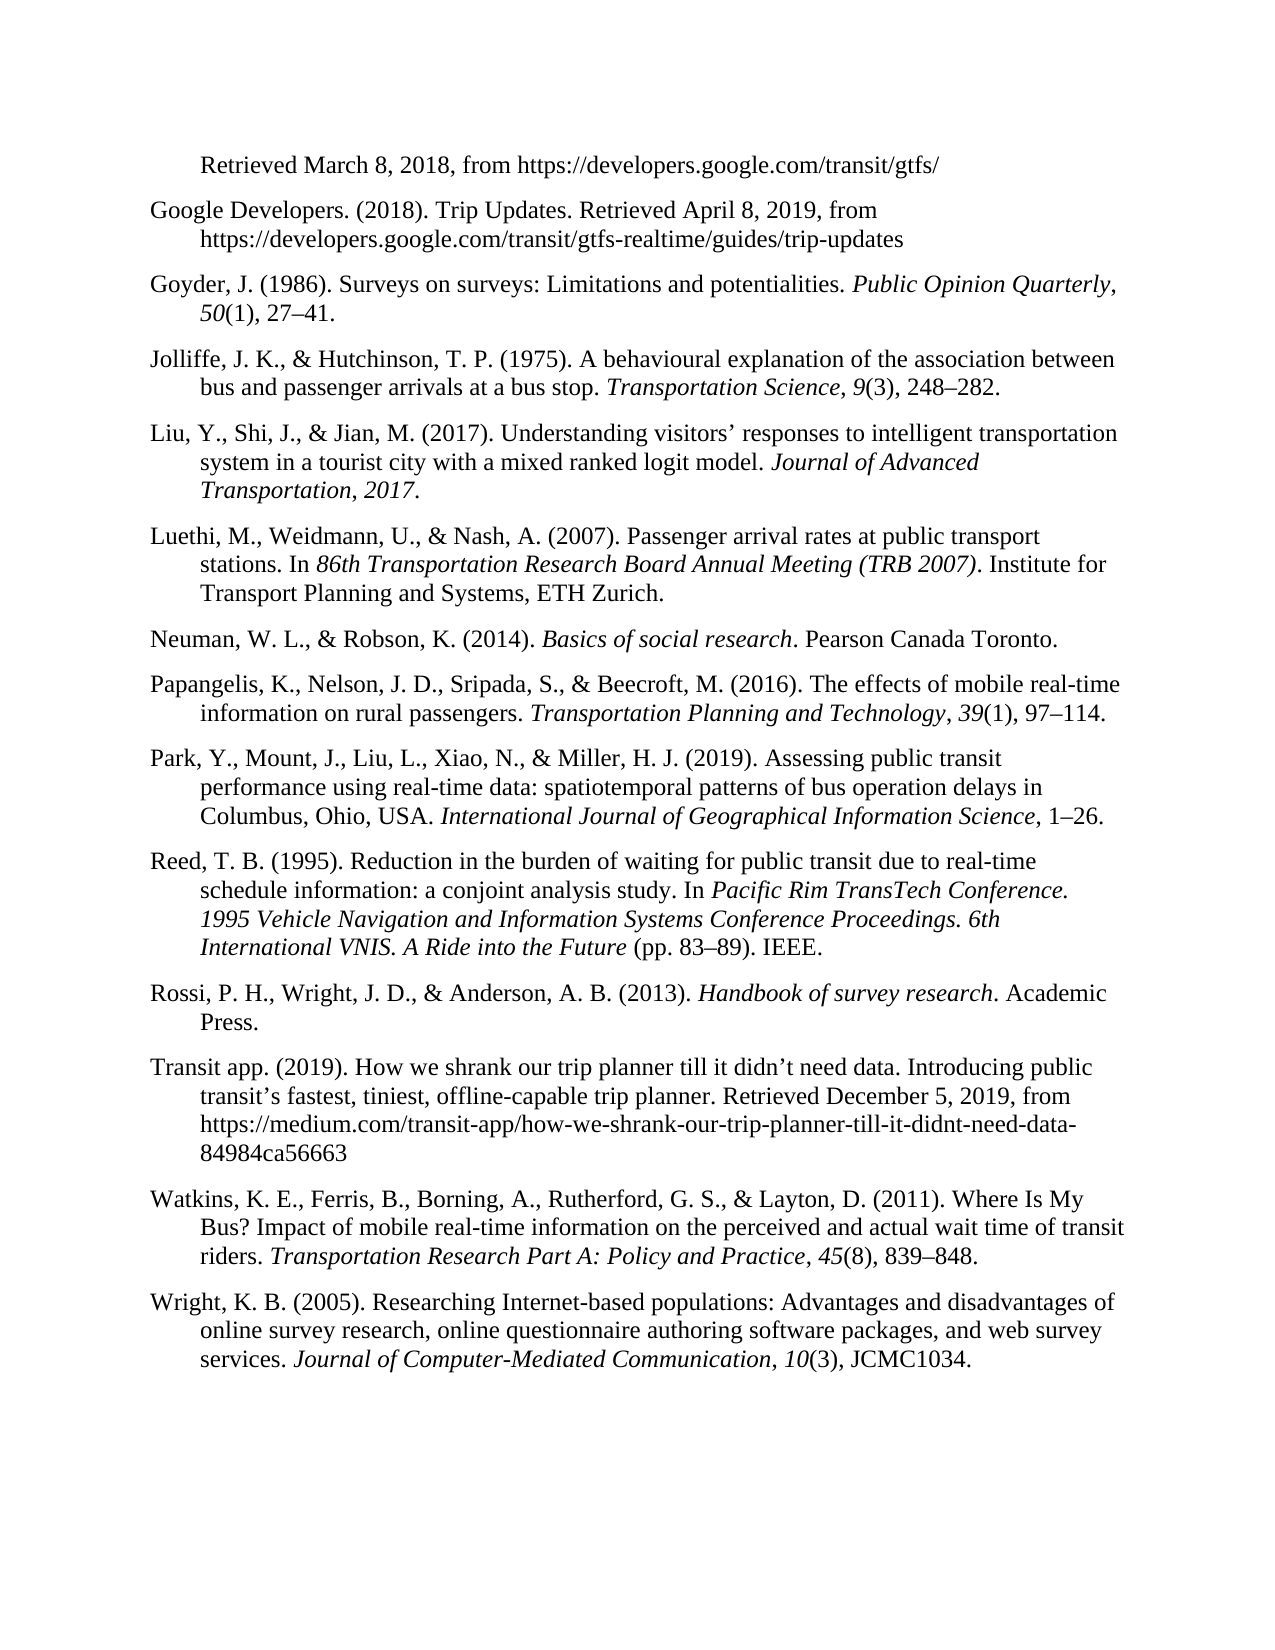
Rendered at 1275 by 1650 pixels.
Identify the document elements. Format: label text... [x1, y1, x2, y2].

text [150, 150, 1125, 179]
text Jolliffe, J. K., & Hutchinson, T. P. (1975). A behavioural explanation of the association between bus and passenger arrivals at a bus stop. Transportation Science, 9(3), 248–282. [150, 344, 1125, 401]
text Watkins, K. E., Ferris, B., Borning, A., Rutherford, G. S., & Layton, D. (2011). Where Is My Bus? Impact of mobile real-time information on the perceived and actual wait time of transit riders. Transportation Research Part A: Policy and Practice, 45(8), 839–848. [150, 1184, 1125, 1270]
text Wright, K. B. (2005). Researching Internet-based populations: Advantages and disadvantages of online survey research, online questionnaire authoring software packages, and web survey services. Journal of Computer-Mediated Communication, 10(3), JCMC1034. [150, 1287, 1125, 1373]
text Reed, T. B. (1995). Reduction in the burden of waiting for public transit due to real-time schedule information: a conjoint analysis study. In Pacific Rim TransTech Conference. 1995 Vehicle Navigation and Information Systems Conference Proceedings. 6th International VNIS. A Ride into the Future (pp. 83–89). IEEE. [150, 846, 1125, 961]
text Transit app. (2019). How we shrank our trip planner till it didn’t need data. Introducing public transit’s fastest, tiniest, offline-capable trip planner. Retrieved December 5, 2019, from https://medium.com/transit-app/how-we-shrank-our-trip-planner-till-it-didnt-need-data-84984ca56663 [150, 1052, 1125, 1167]
text Neuman, W. L., & Robson, K. (2014). Basics of social research. Pearson Canada Toronto. [150, 624, 1125, 652]
text Papangelis, K., Nelson, J. D., Sripada, S., & Beecroft, M. (2016). The effects of mobile real-time information on rural passengers. Transportation Planning and Technology, 39(1), 97–114. [150, 669, 1125, 727]
text Park, Y., Mount, J., Liu, L., Xiao, N., & Miller, H. J. (2019). Assessing public transit performance using real-time data: spatiotemporal patterns of bus operation delays in Columbus, Ohio, USA. International Journal of Geographical Information Science, 1–26. [150, 743, 1125, 829]
text Rossi, P. H., Wright, J. D., & Anderson, A. B. (2013). Handbook of survey research. Academic Press. [150, 978, 1125, 1035]
text Liu, Y., Shi, J., & Jian, M. (2017). Understanding visitors’ responses to intelligent transportation system in a tourist city with a mixed ranked logit model. Journal of Advanced Transportation, 2017. [150, 418, 1125, 504]
text Goyder, J. (1986). Surveys on surveys: Limitations and potentialities. Public Opinion Quarterly, 50(1), 27–41. [150, 269, 1125, 327]
text Google Developers. (2018). Trip Updates. Retrieved April 8, 2019, from https://developers.google.com/transit/gtfs-realtime/guides/trip-updates [150, 195, 1125, 253]
text Luethi, M., Weidmann, U., & Nash, A. (2007). Passenger arrival rates at public transport stations. In 86th Transportation Research Board Annual Meeting (TRB 2007). Institute for Transport Planning and Systems, ETH Zurich. [150, 521, 1125, 607]
